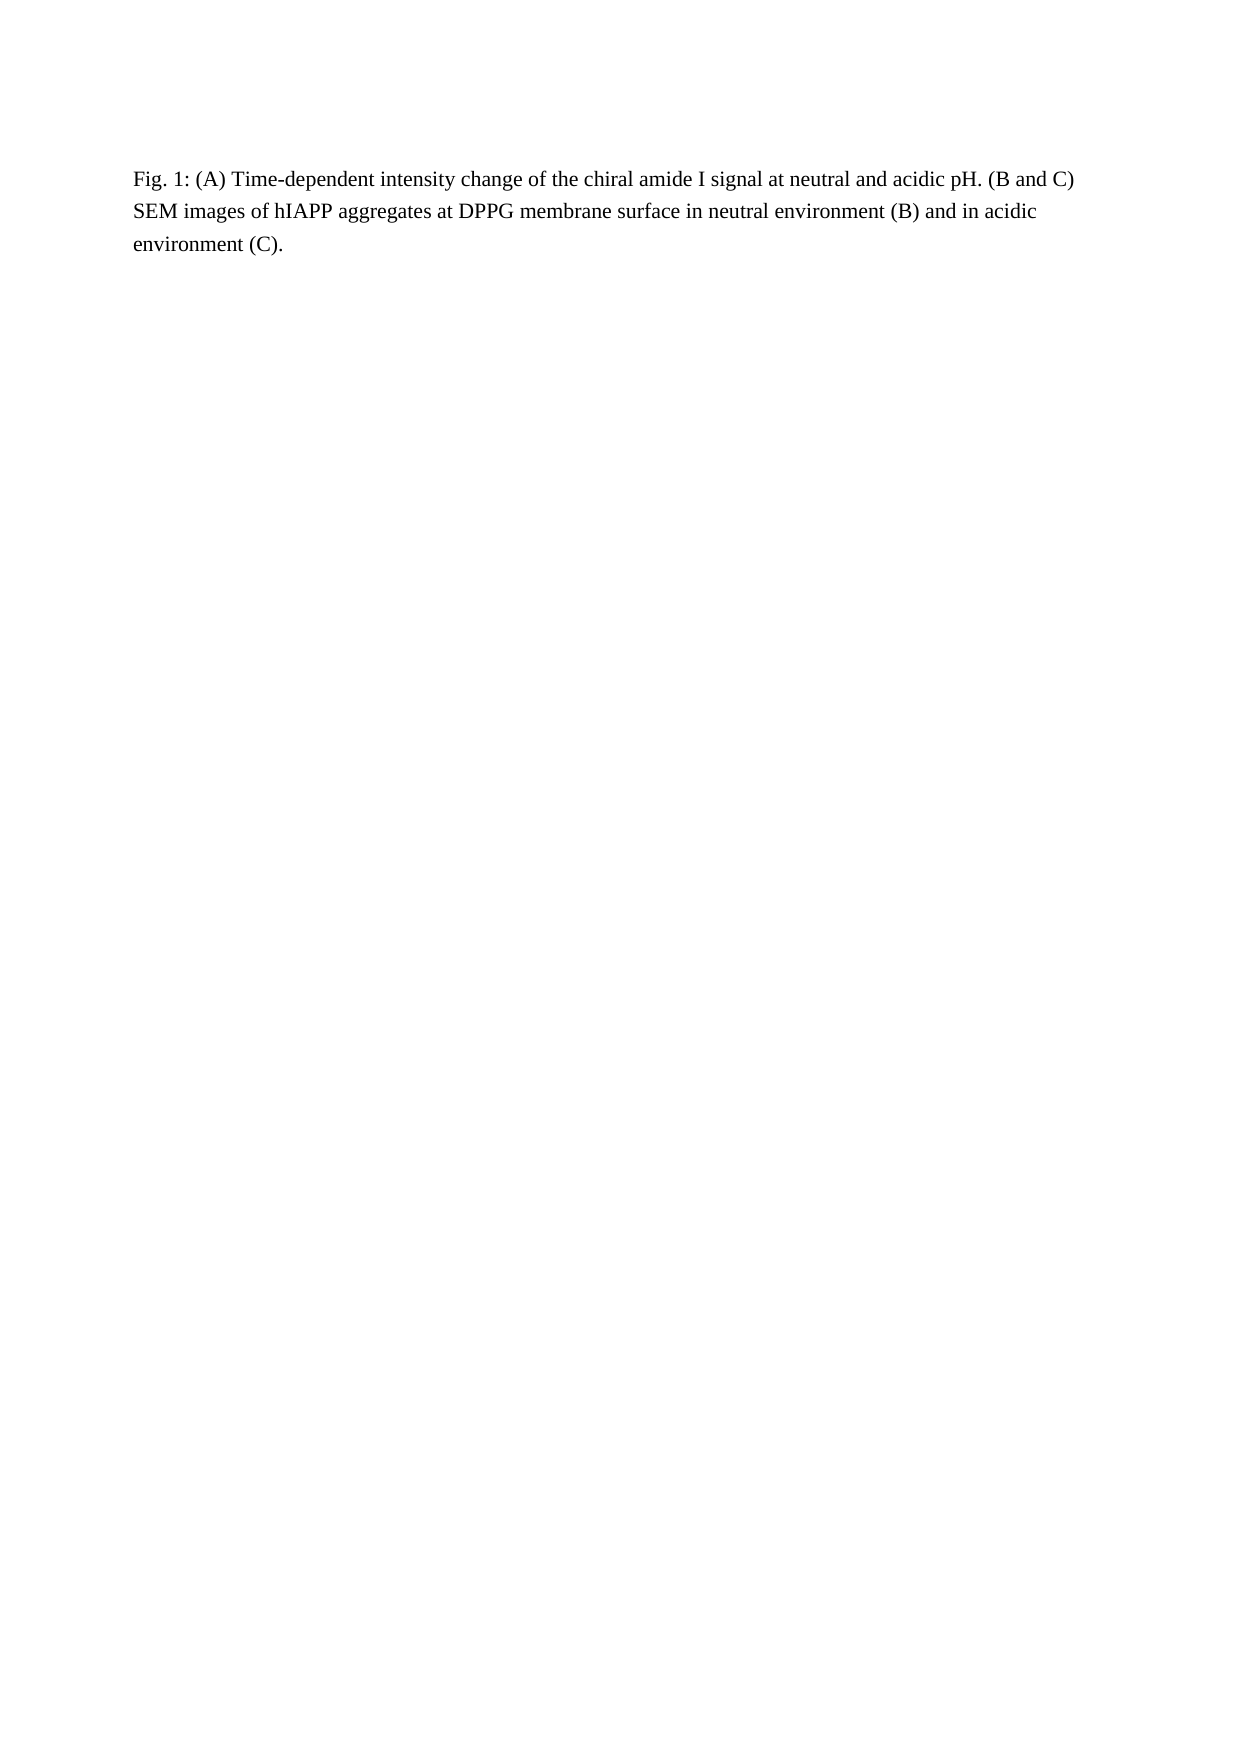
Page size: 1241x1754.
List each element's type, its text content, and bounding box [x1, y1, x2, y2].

text Fig. 1: (A) Time-dependent intensity change of the chiral amide I signal at neutral and acidic pH. (B and C) SEM images of hIAPP aggregates at DPPG membrane surface in neutral environment (B) and in acidic environment (C). [133, 162, 1122, 259]
